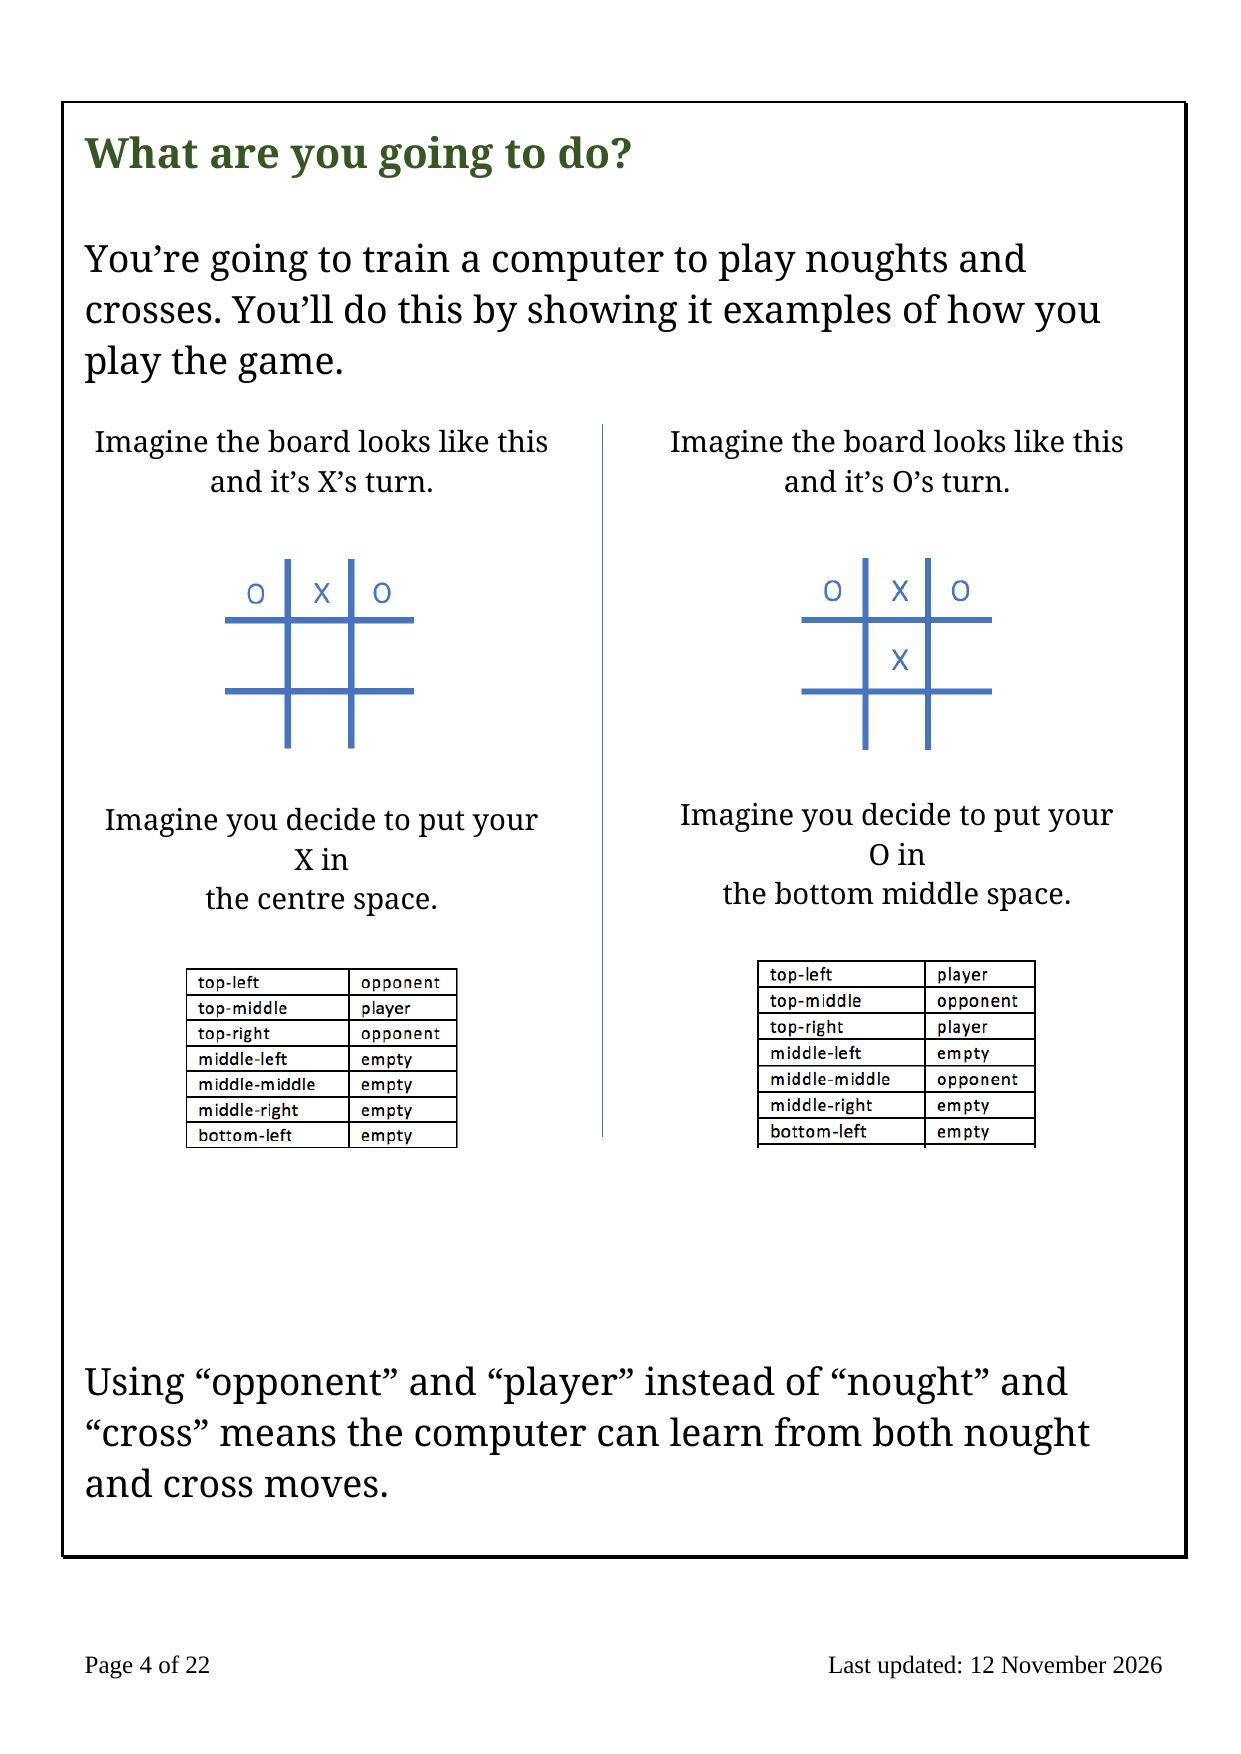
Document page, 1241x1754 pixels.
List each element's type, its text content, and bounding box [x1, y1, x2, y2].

picture [797, 551, 997, 755]
text Using “opponent” and “player” instead of “nought” and “cross” means the computer can learn from both nought and cross moves. [84, 1355, 1163, 1508]
picture [751, 952, 1043, 1148]
text What are you going to do? [64, 103, 1184, 181]
text You’re going to train a computer to play noughts and crosses. You’ll do this by showing it examples of how you play the game. [84, 232, 1163, 385]
picture [176, 957, 468, 1148]
picture [213, 551, 430, 760]
